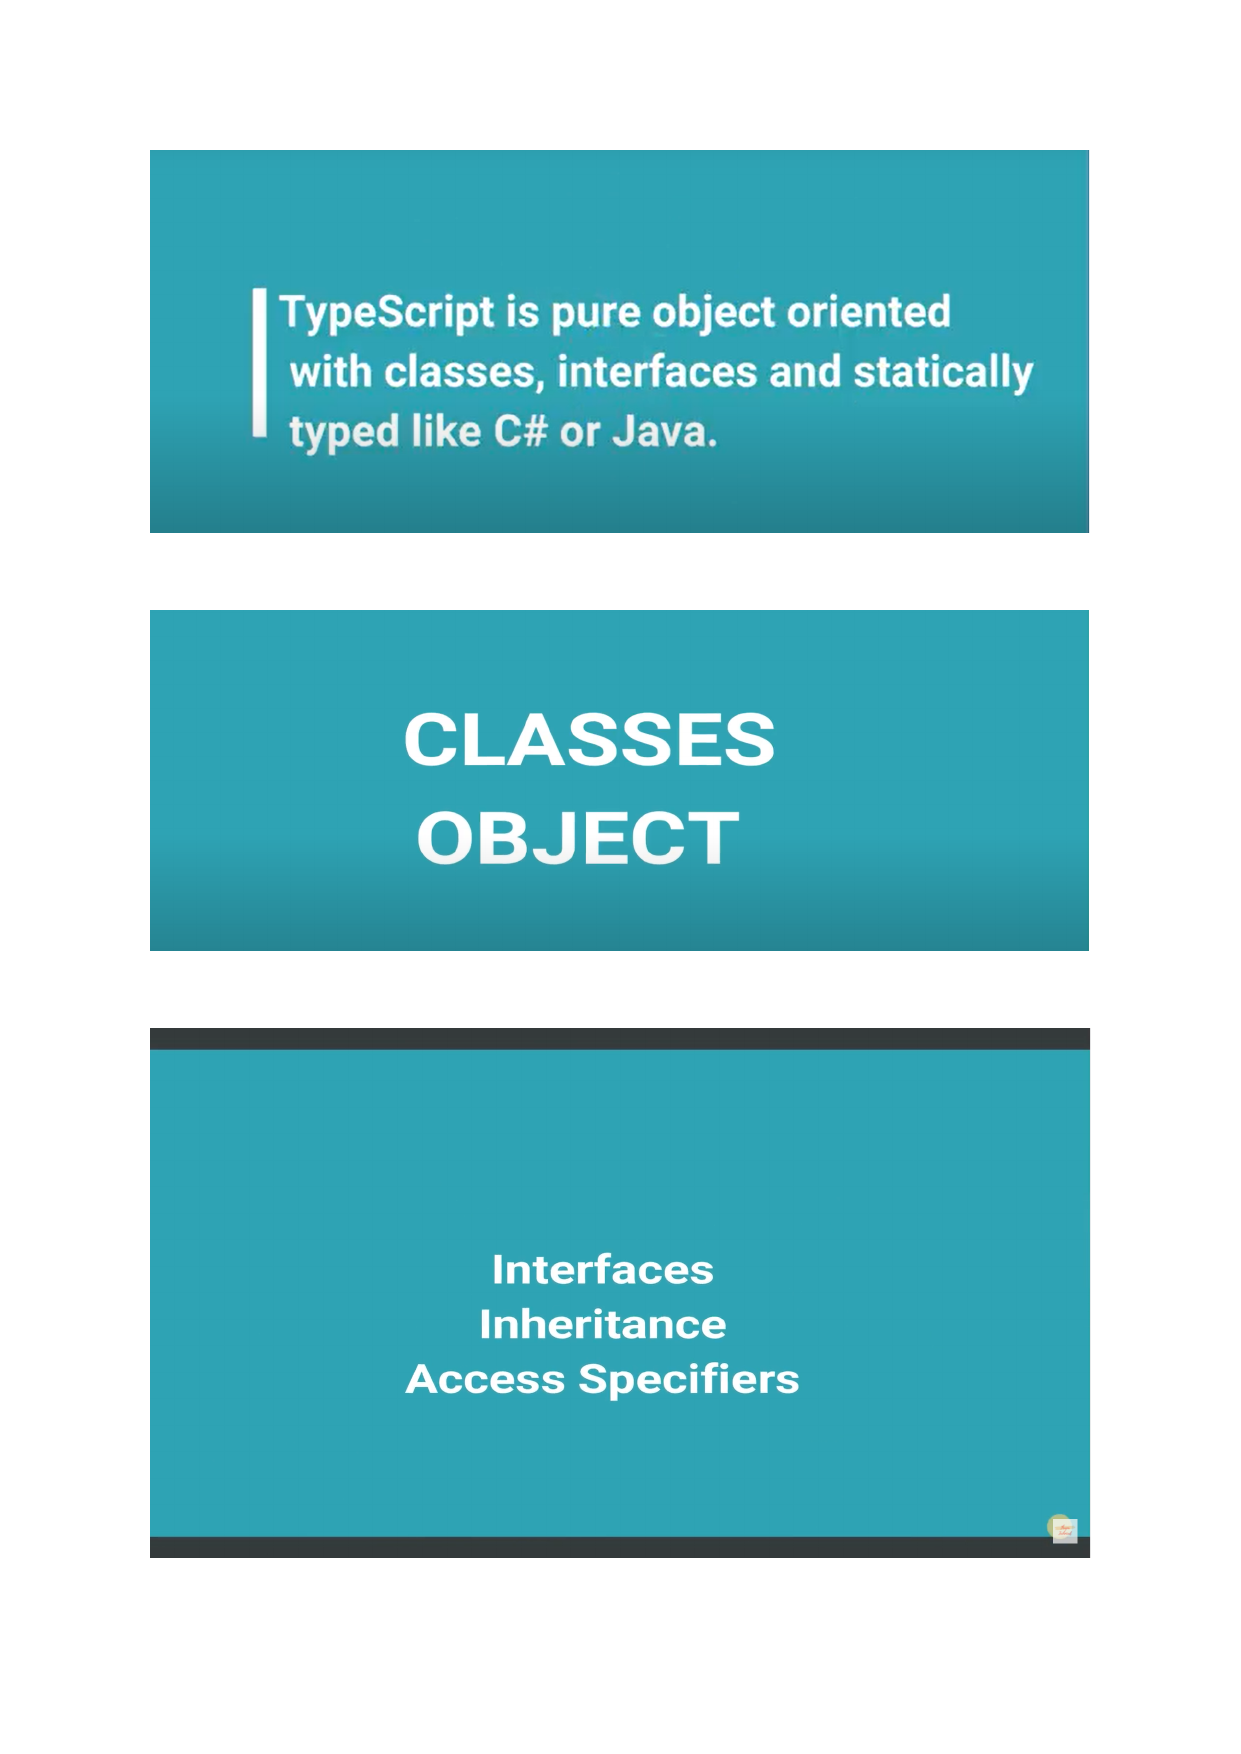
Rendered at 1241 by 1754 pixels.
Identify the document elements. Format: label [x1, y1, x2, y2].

picture [150, 1028, 1091, 1558]
picture [150, 150, 1090, 533]
picture [150, 610, 1089, 951]
